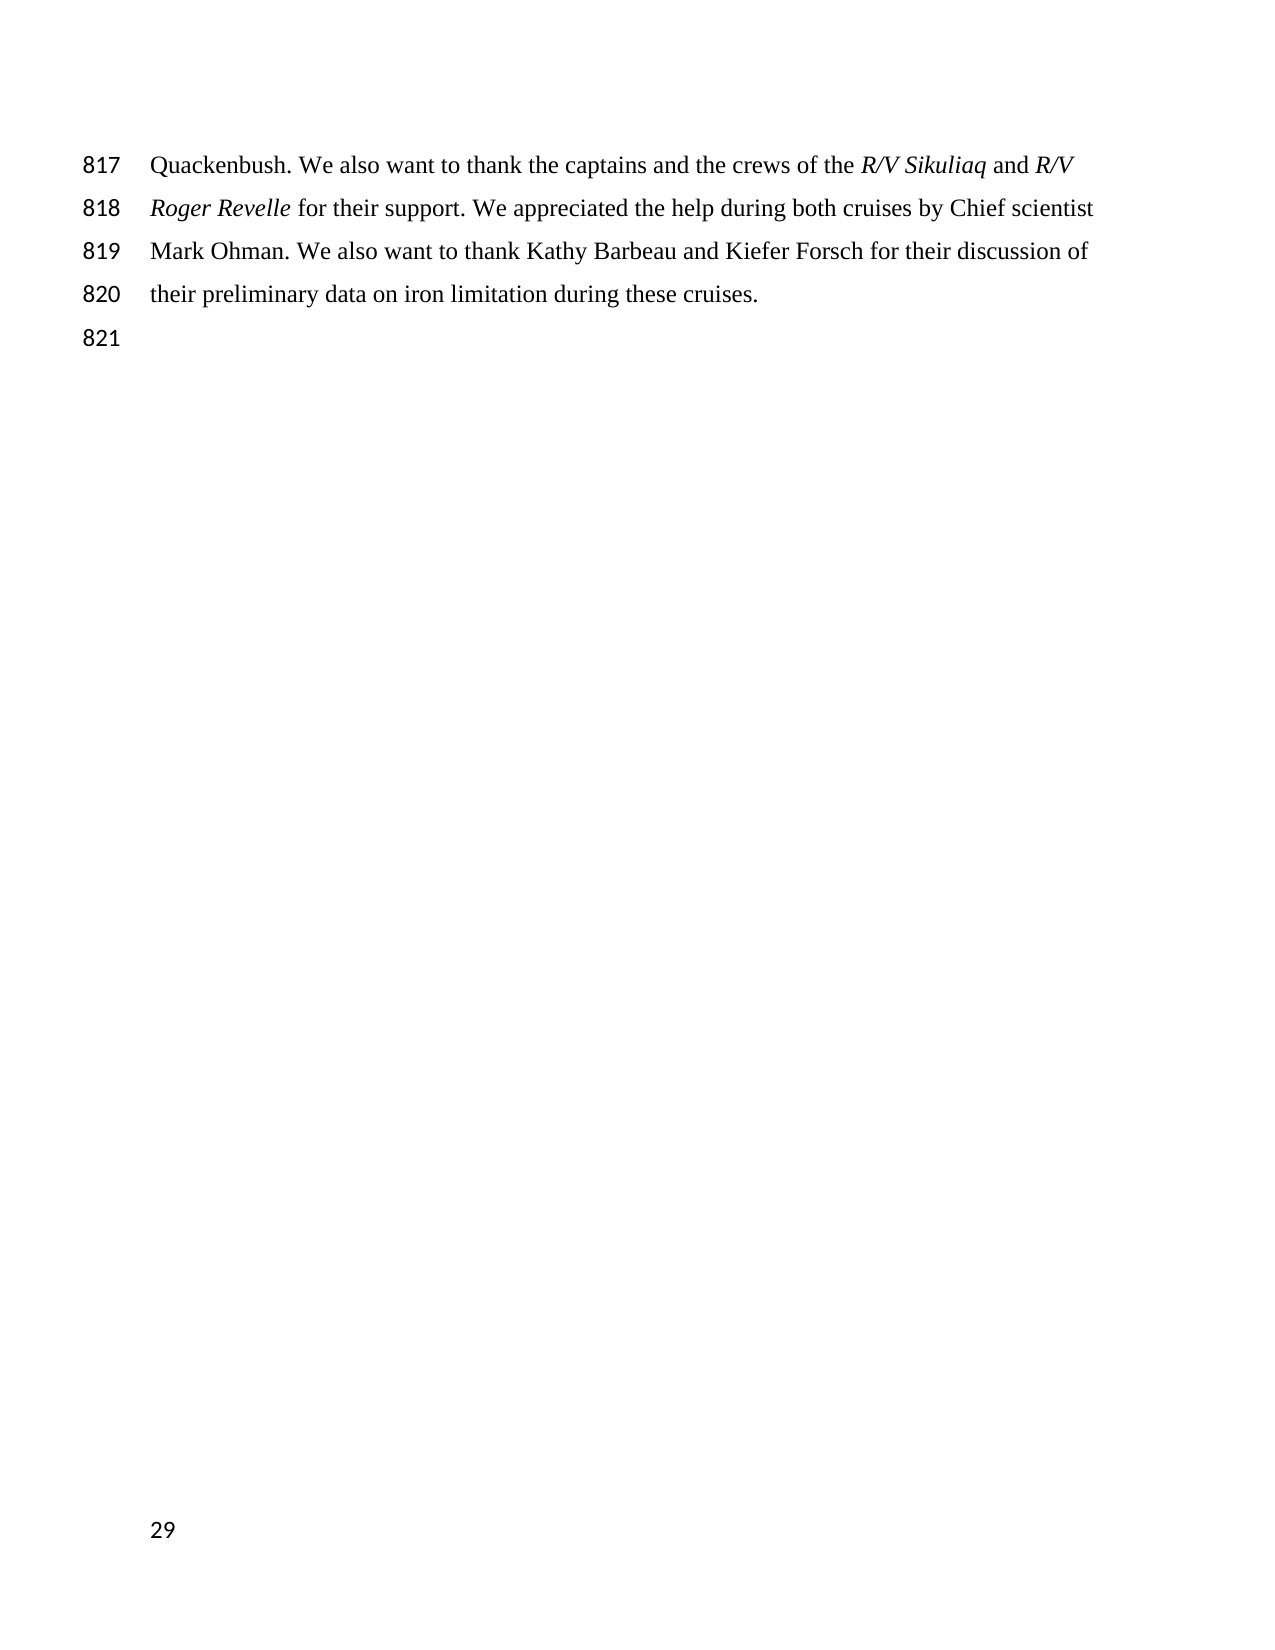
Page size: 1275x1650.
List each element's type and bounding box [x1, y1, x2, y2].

text [150, 150, 1125, 308]
